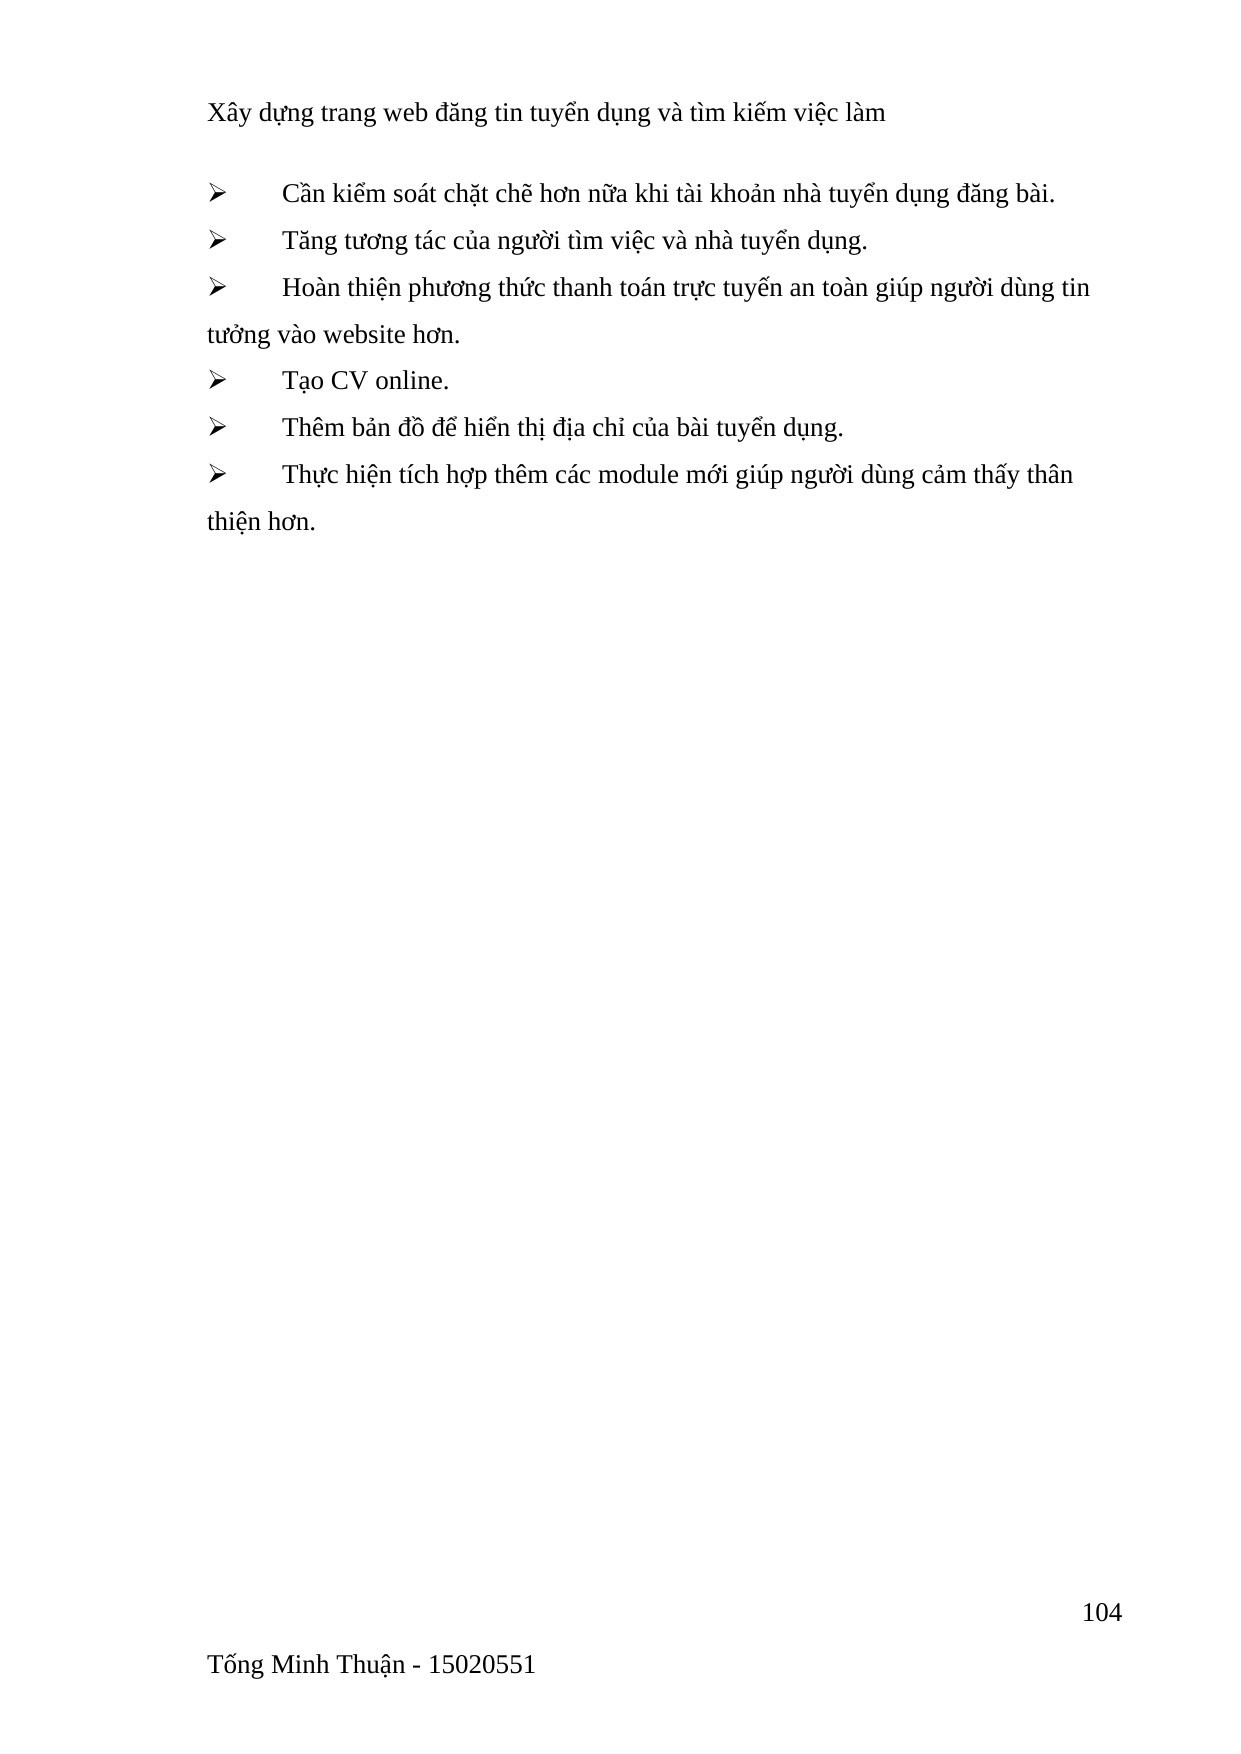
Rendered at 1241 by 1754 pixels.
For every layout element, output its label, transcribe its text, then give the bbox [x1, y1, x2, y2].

list Thực hiện tích hợp thêm các module mới giúp người dùng cảm thấy thân thiện hơn. [207, 458, 1122, 536]
list Tạo CV online. [207, 364, 1122, 396]
list Hoàn thiện phương thức thanh toán trực tuyến an toàn giúp người dùng tin tưởng vào website hơn. [207, 271, 1122, 349]
list Thêm bản đồ để hiển thị địa chỉ của bài tuyển dụng. [207, 411, 1122, 442]
list Cần kiểm soát chặt chẽ hơn nữa khi tài khoản nhà tuyển dụng đăng bài. [207, 177, 1122, 208]
list Tăng tương tác của người tìm việc và nhà tuyển dụng. [207, 224, 1122, 255]
